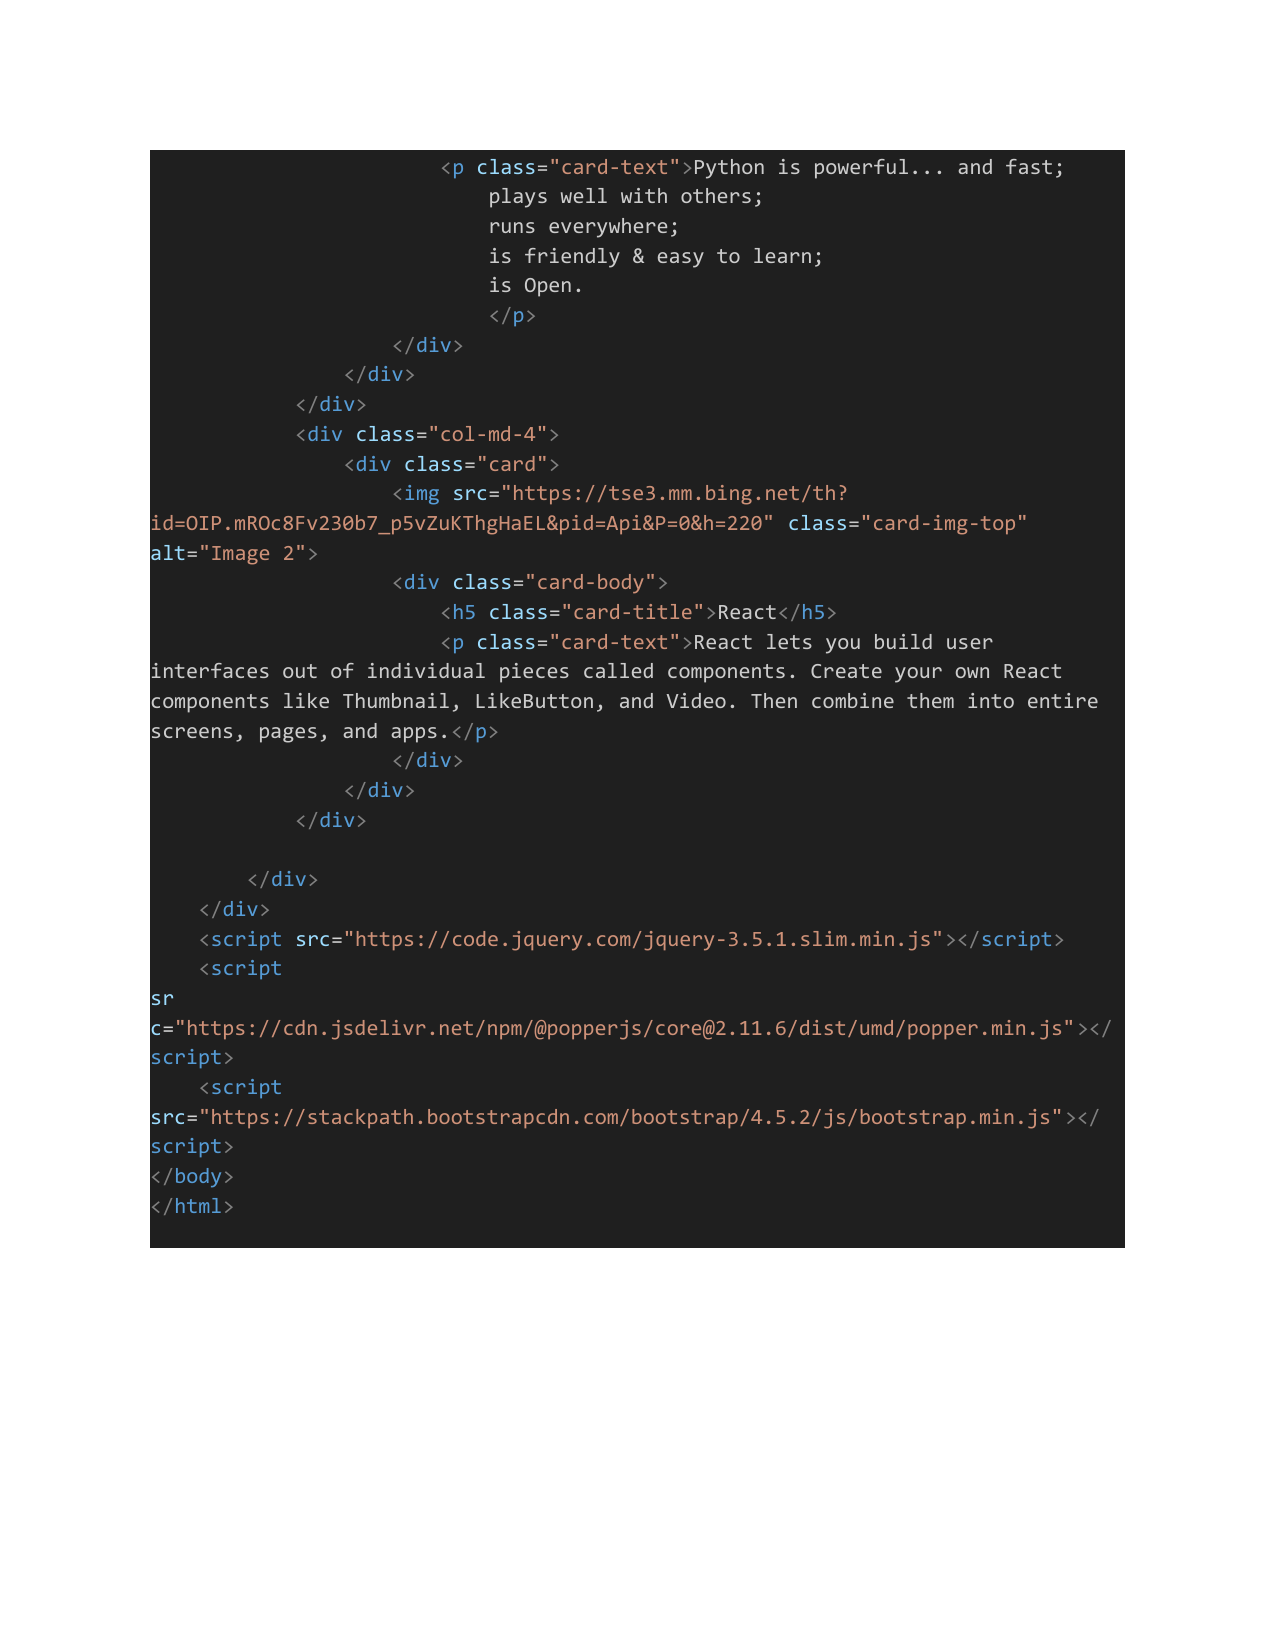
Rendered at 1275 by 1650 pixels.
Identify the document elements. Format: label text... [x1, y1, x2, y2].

text </p> [150, 298, 1125, 328]
text is Open. [150, 269, 1125, 298]
text <script src="https://cdn.jsdelivr.net/npm/@popperjs/core@2.11.6/dist/umd/popper.min.js"></script> [150, 952, 1125, 1070]
text </div> [150, 803, 1125, 833]
text <div class="card-body"> [150, 566, 1125, 595]
text <script src="https://stackpath.bootstrapcdn.com/bootstrap/4.5.2/js/bootstrap.min.js"></script> [150, 1070, 1125, 1159]
text </div> [150, 358, 1125, 387]
text plays well with others; [150, 180, 1125, 209]
text is friendly & easy to learn; [150, 239, 1125, 269]
text <p class="card-text">Python is powerful... and fast; [150, 150, 1125, 180]
text <h5 class="card-title">React</h5> [150, 595, 1125, 625]
text <p class="card-text">React lets you build user interfaces out of individual pieces called components. Create your own React components like Thumbnail, LikeButton, and Video. Then combine them into entire screens, pages, and apps.</p> [150, 625, 1125, 744]
text <div class="col-md-4"> [150, 417, 1125, 447]
text </html> [150, 1189, 1125, 1219]
text </div> [150, 773, 1125, 803]
text </div> [150, 892, 1125, 922]
text </div> [150, 387, 1125, 417]
text </div> [150, 744, 1125, 773]
text </div> [150, 328, 1125, 358]
text <img src="https://tse3.mm.bing.net/th?id=OIP.mROc8Fv230b7_p5vZuKThgHaEL&pid=Api&P=0&h=220" class="card-img-top" alt="Image 2"> [150, 477, 1125, 566]
text </div> [150, 862, 1125, 892]
text <script src="https://code.jquery.com/jquery-3.5.1.slim.min.js"></script> [150, 922, 1125, 952]
text </body> [150, 1159, 1125, 1189]
text runs everywhere; [150, 209, 1125, 239]
text <div class="card"> [150, 447, 1125, 477]
